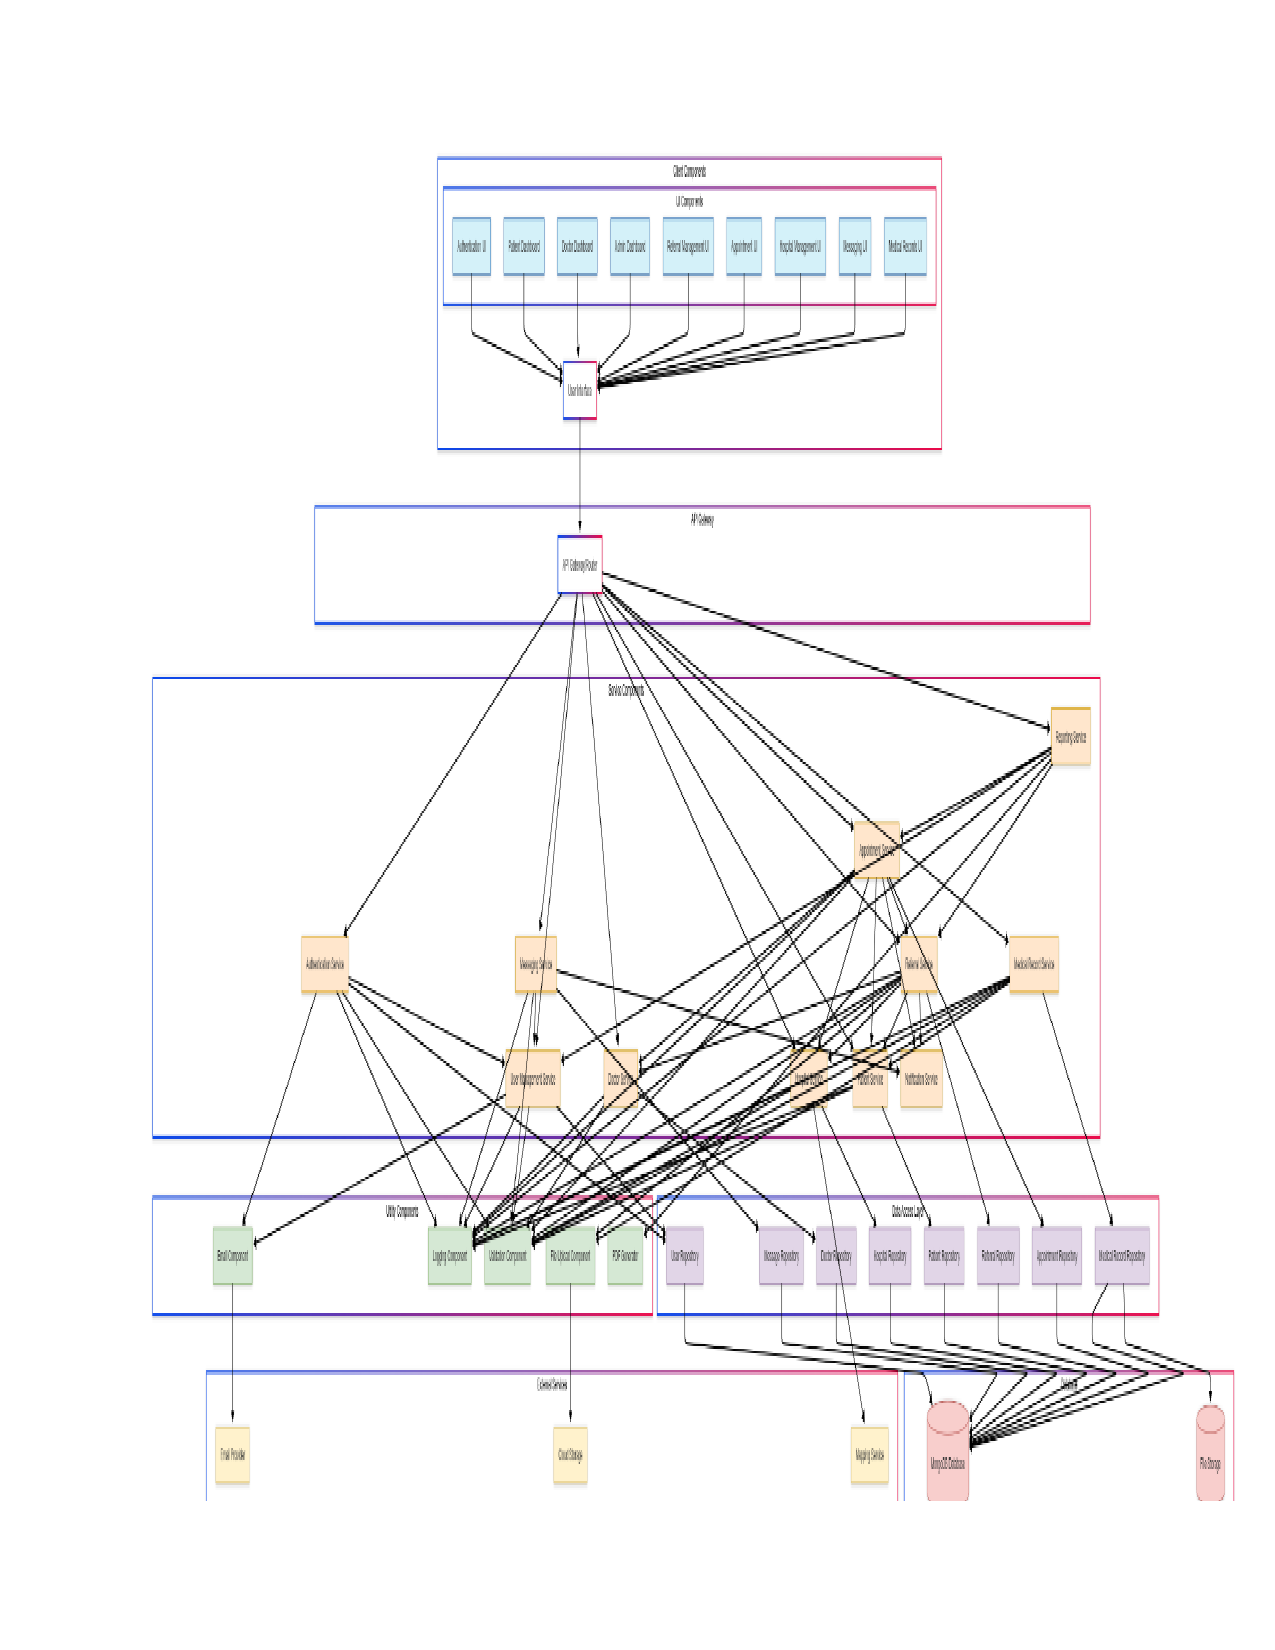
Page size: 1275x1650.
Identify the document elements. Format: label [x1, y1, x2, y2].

picture [150, 150, 1238, 1501]
